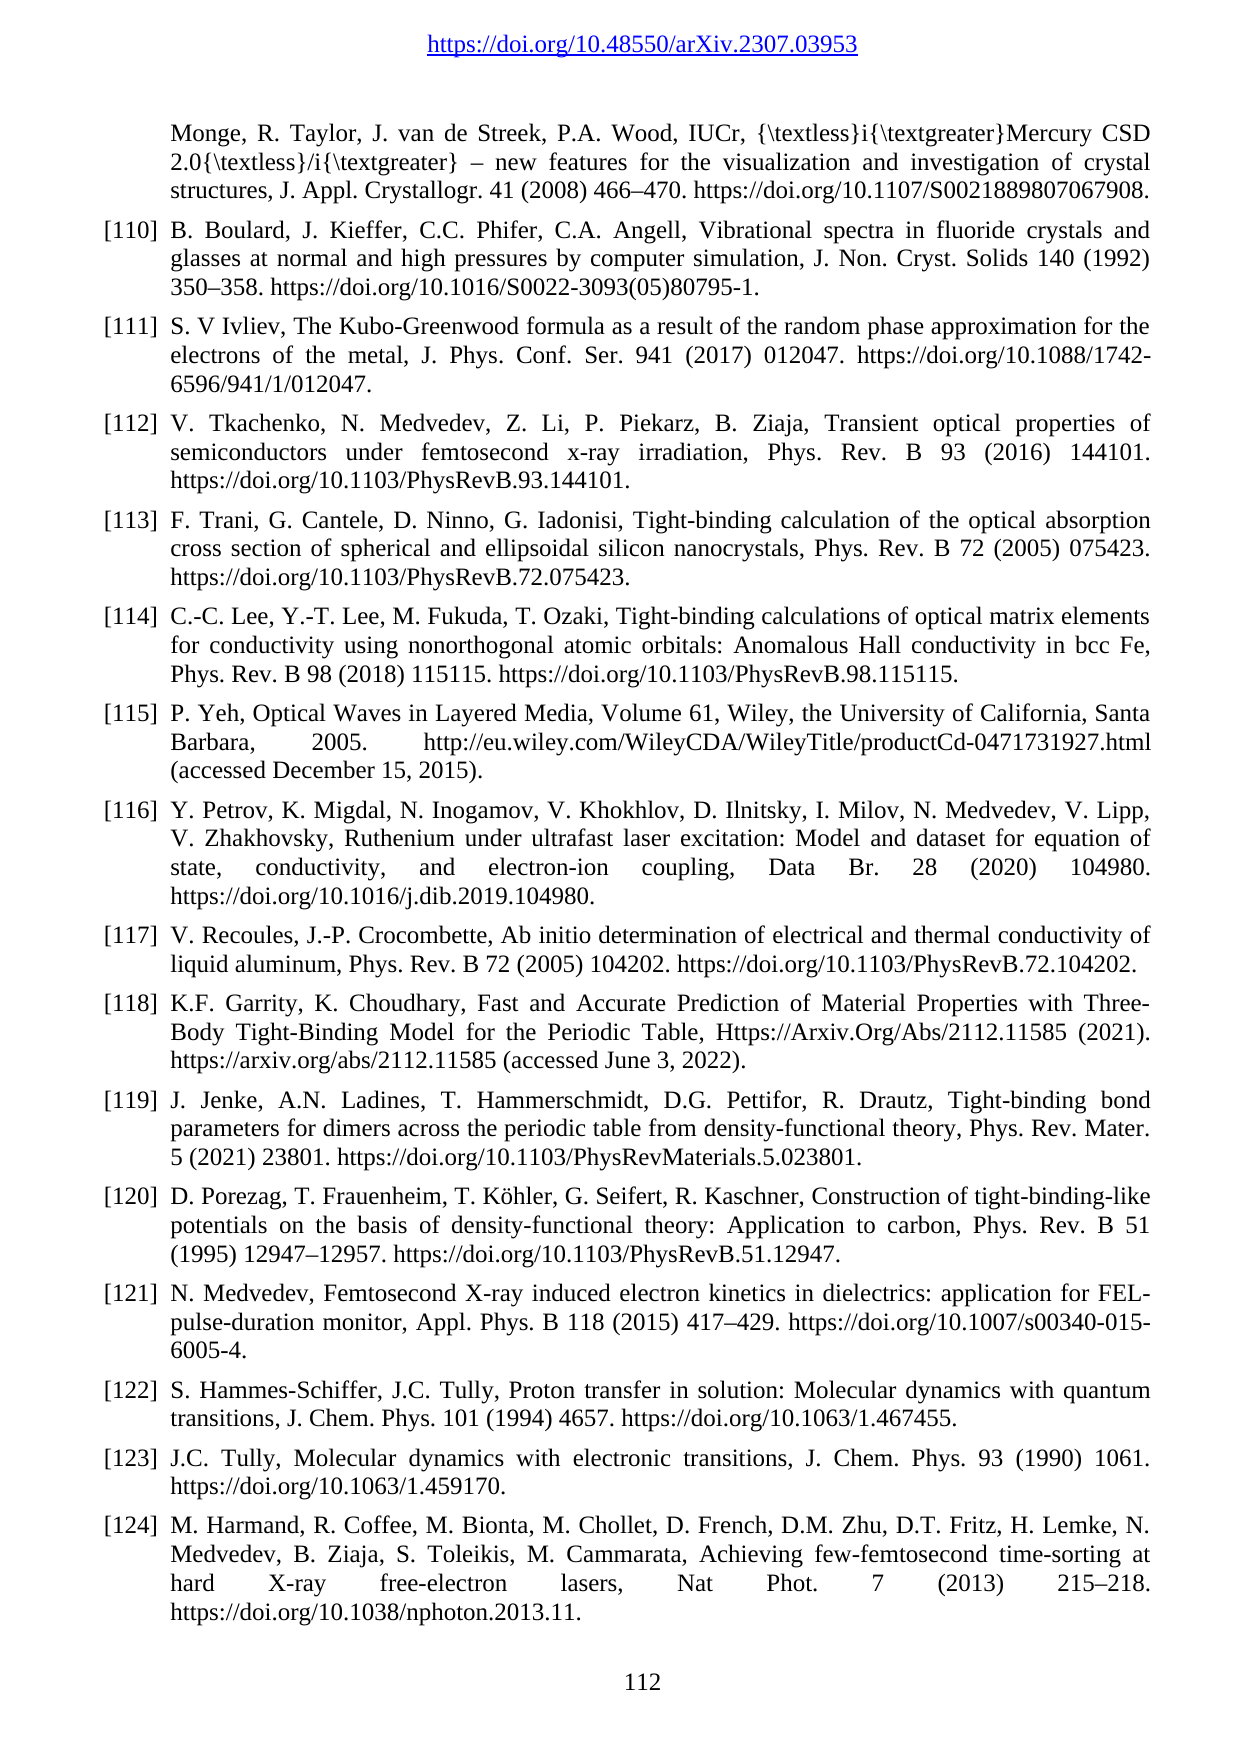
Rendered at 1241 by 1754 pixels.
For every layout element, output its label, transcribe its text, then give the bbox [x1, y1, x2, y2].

text [112] V. Tkachenko, N. Medvedev, Z. Li, P. Piekarz, B. Ziaja, Transient optical properties of semiconductors under femtosecond x-ray irradiation, Phys. Rev. B 93 (2016) 144101. https://doi.org/10.1103/PhysRevB.93.144101. [103, 408, 1152, 494]
text [118] K.F. Garrity, K. Choudhary, Fast and Accurate Prediction of Material Properties with Three-Body Tight-Binding Model for the Periodic Table, Https://Arxiv.Org/Abs/2112.11585 (2021). https://arxiv.org/abs/2112.11585 (accessed June 3, 2022). [103, 988, 1152, 1074]
text [115] P. Yeh, Optical Waves in Layered Media, Volume 61, Wiley, the University of California, Santa Barbara, 2005. http://eu.wiley.com/WileyCDA/WileyTitle/productCd-0471731927.html (accessed December 15, 2015). [103, 698, 1152, 784]
text [111] S. V Ivliev, The Kubo-Greenwood formula as a result of the random phase approximation for the electrons of the metal, J. Phys. Conf. Ser. 941 (2017) 012047. https://doi.org/10.1088/1742-6596/941/1/012047. [103, 311, 1152, 398]
text [114] C.-C. Lee, Y.-T. Lee, M. Fukuda, T. Ozaki, Tight-binding calculations of optical matrix elements for conductivity using nonorthogonal atomic orbitals: Anomalous Hall conductivity in bcc Fe, Phys. Rev. B 98 (2018) 115115. https://doi.org/10.1103/PhysRevB.98.115115. [103, 601, 1152, 688]
text [124] M. Harmand, R. Coffee, M. Bionta, M. Chollet, D. French, D.M. Zhu, D.T. Fritz, H. Lemke, N. Medvedev, B. Ziaja, S. Toleikis, M. Cammarata, Achieving few-femtosecond time-sorting at hard X-ray free-electron lasers, Nat Phot. 7 (2013) 215–218. https://doi.org/10.1038/nphoton.2013.11. [103, 1511, 1152, 1626]
text [120] D. Porezag, T. Frauenheim, T. Köhler, G. Seifert, R. Kaschner, Construction of tight-binding-like potentials on the basis of density-functional theory: Application to carbon, Phys. Rev. B 51 (1995) 12947–12957. https://doi.org/10.1103/PhysRevB.51.12947. [103, 1181, 1152, 1268]
text [121] N. Medvedev, Femtosecond X-ray induced electron kinetics in dielectrics: application for FEL-pulse-duration monitor, Appl. Phys. B 118 (2015) 417–429. https://doi.org/10.1007/s00340-015-6005-4. [103, 1278, 1152, 1364]
text [113] F. Trani, G. Cantele, D. Ninno, G. Iadonisi, Tight-binding calculation of the optical absorption cross section of spherical and ellipsoidal silicon nanocrystals, Phys. Rev. B 72 (2005) 075423. https://doi.org/10.1103/PhysRevB.72.075423. [103, 505, 1152, 591]
text [122] S. Hammes-Schiffer, J.C. Tully, Proton transfer in solution: Molecular dynamics with quantum transitions, J. Chem. Phys. 101 (1994) 4657. https://doi.org/10.1063/1.467455. [103, 1375, 1152, 1432]
text [117] V. Recoules, J.-P. Crocombette, Ab initio determination of electrical and thermal conductivity of liquid aluminum, Phys. Rev. B 72 (2005) 104202. https://doi.org/10.1103/PhysRevB.72.104202. [103, 920, 1152, 978]
text [123] J.C. Tully, Molecular dynamics with electronic transitions, J. Chem. Phys. 93 (1990) 1061. https://doi.org/10.1063/1.459170. [103, 1443, 1152, 1500]
text [110] B. Boulard, J. Kieffer, C.C. Phifer, C.A. Angell, Vibrational spectra in fluoride crystals and glasses at normal and high pressures by computer simulation, J. Non. Cryst. Solids 140 (1992) 350–358. https://doi.org/10.1016/S0022-3093(05)80795-1. [103, 215, 1152, 301]
text [116] Y. Petrov, K. Migdal, N. Inogamov, V. Khokhlov, D. Ilnitsky, I. Milov, N. Medvedev, V. Lipp, V. Zhakhovsky, Ruthenium under ultrafast laser excitation: Model and dataset for equation of state, conductivity, and electron-ion coupling, Data Br. 28 (2020) 104980. https://doi.org/10.1016/j.dib.2019.104980. [103, 795, 1152, 910]
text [103, 118, 1152, 204]
text [119] J. Jenke, A.N. Ladines, T. Hammerschmidt, D.G. Pettifor, R. Drautz, Tight-binding bond parameters for dimers across the periodic table from density-functional theory, Phys. Rev. Mater. 5 (2021) 23801. https://doi.org/10.1103/PhysRevMaterials.5.023801. [103, 1085, 1152, 1171]
